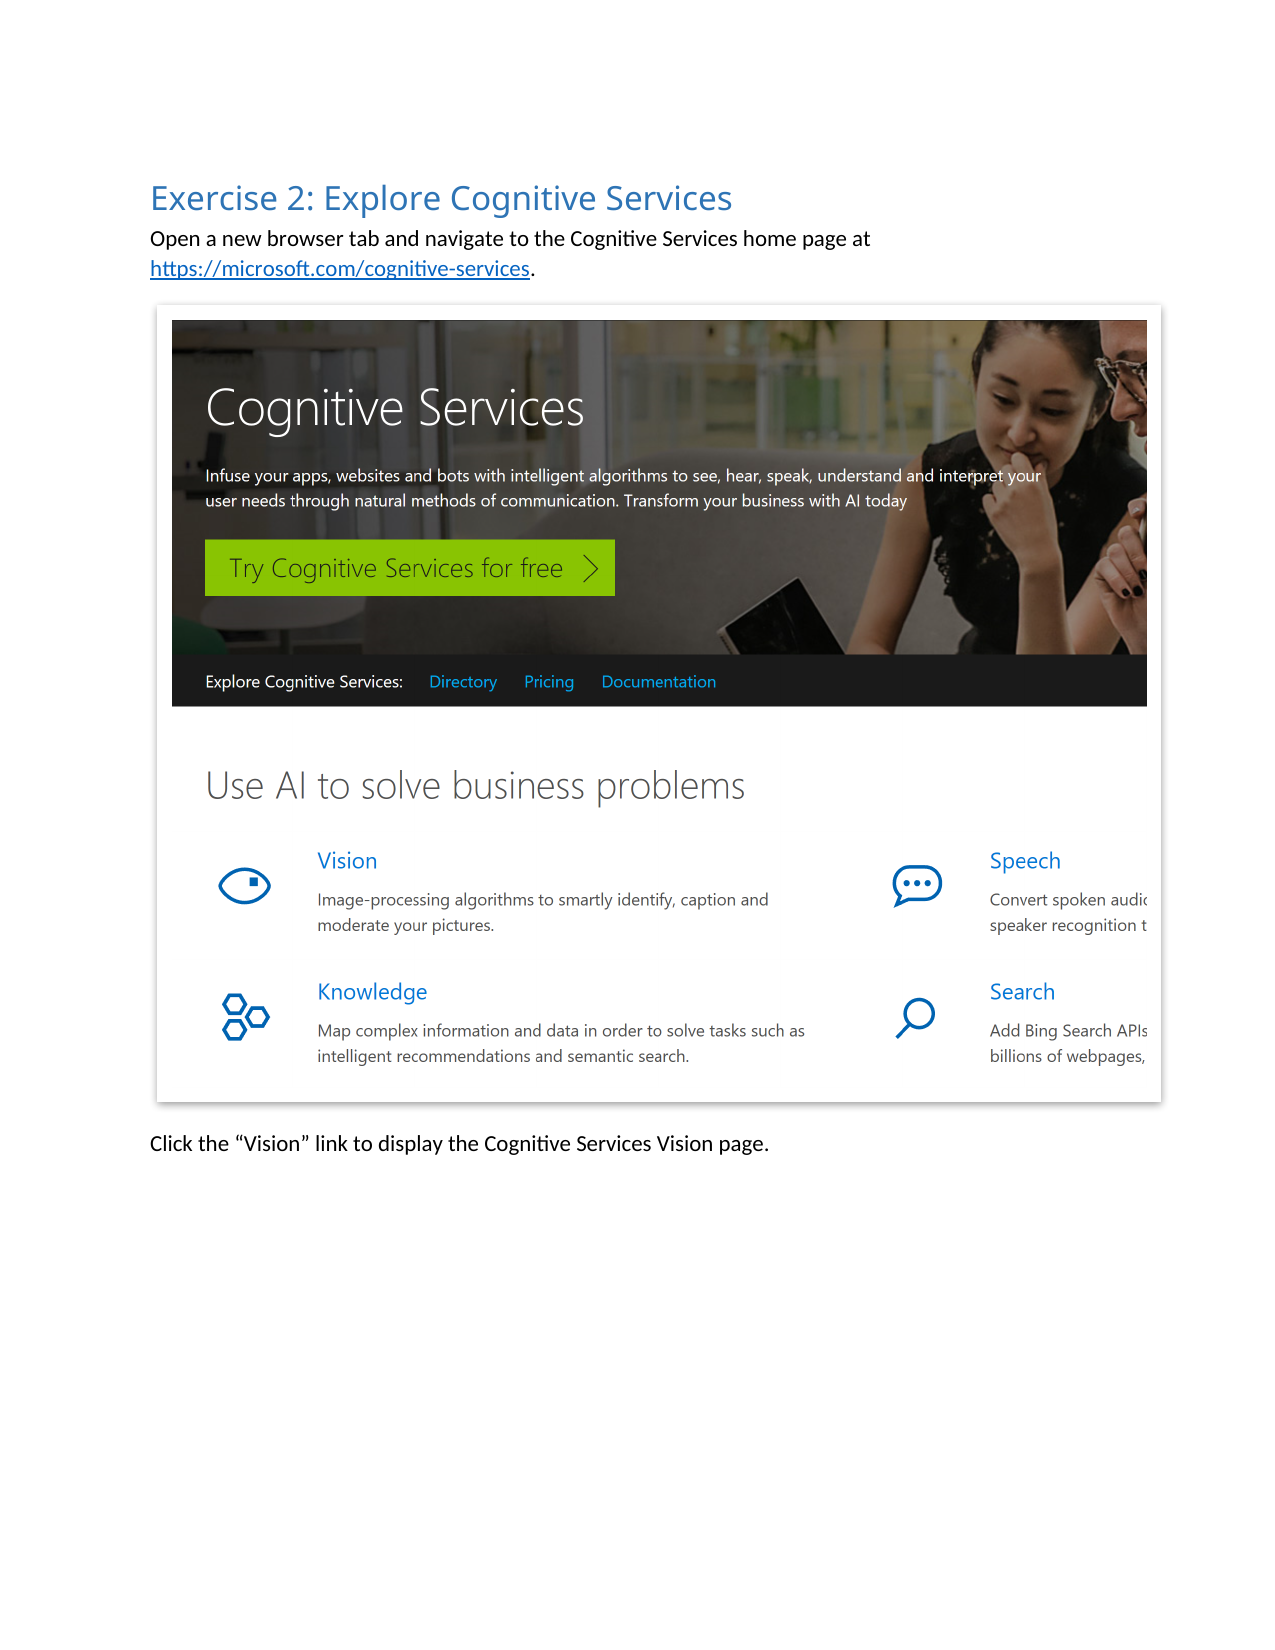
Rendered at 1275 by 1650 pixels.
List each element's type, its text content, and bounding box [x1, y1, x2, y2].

subtitle Exercise 2: Explore Cognitive Services [150, 175, 1125, 220]
picture [172, 320, 1147, 1088]
text Open a new browser tab and navigate to the Cognitive Services home page at https://microsoft.com/cognitive-services. [150, 224, 1125, 282]
text Click the “Vision” link to display the Cognitive Services Vision page. [150, 1129, 1125, 1157]
